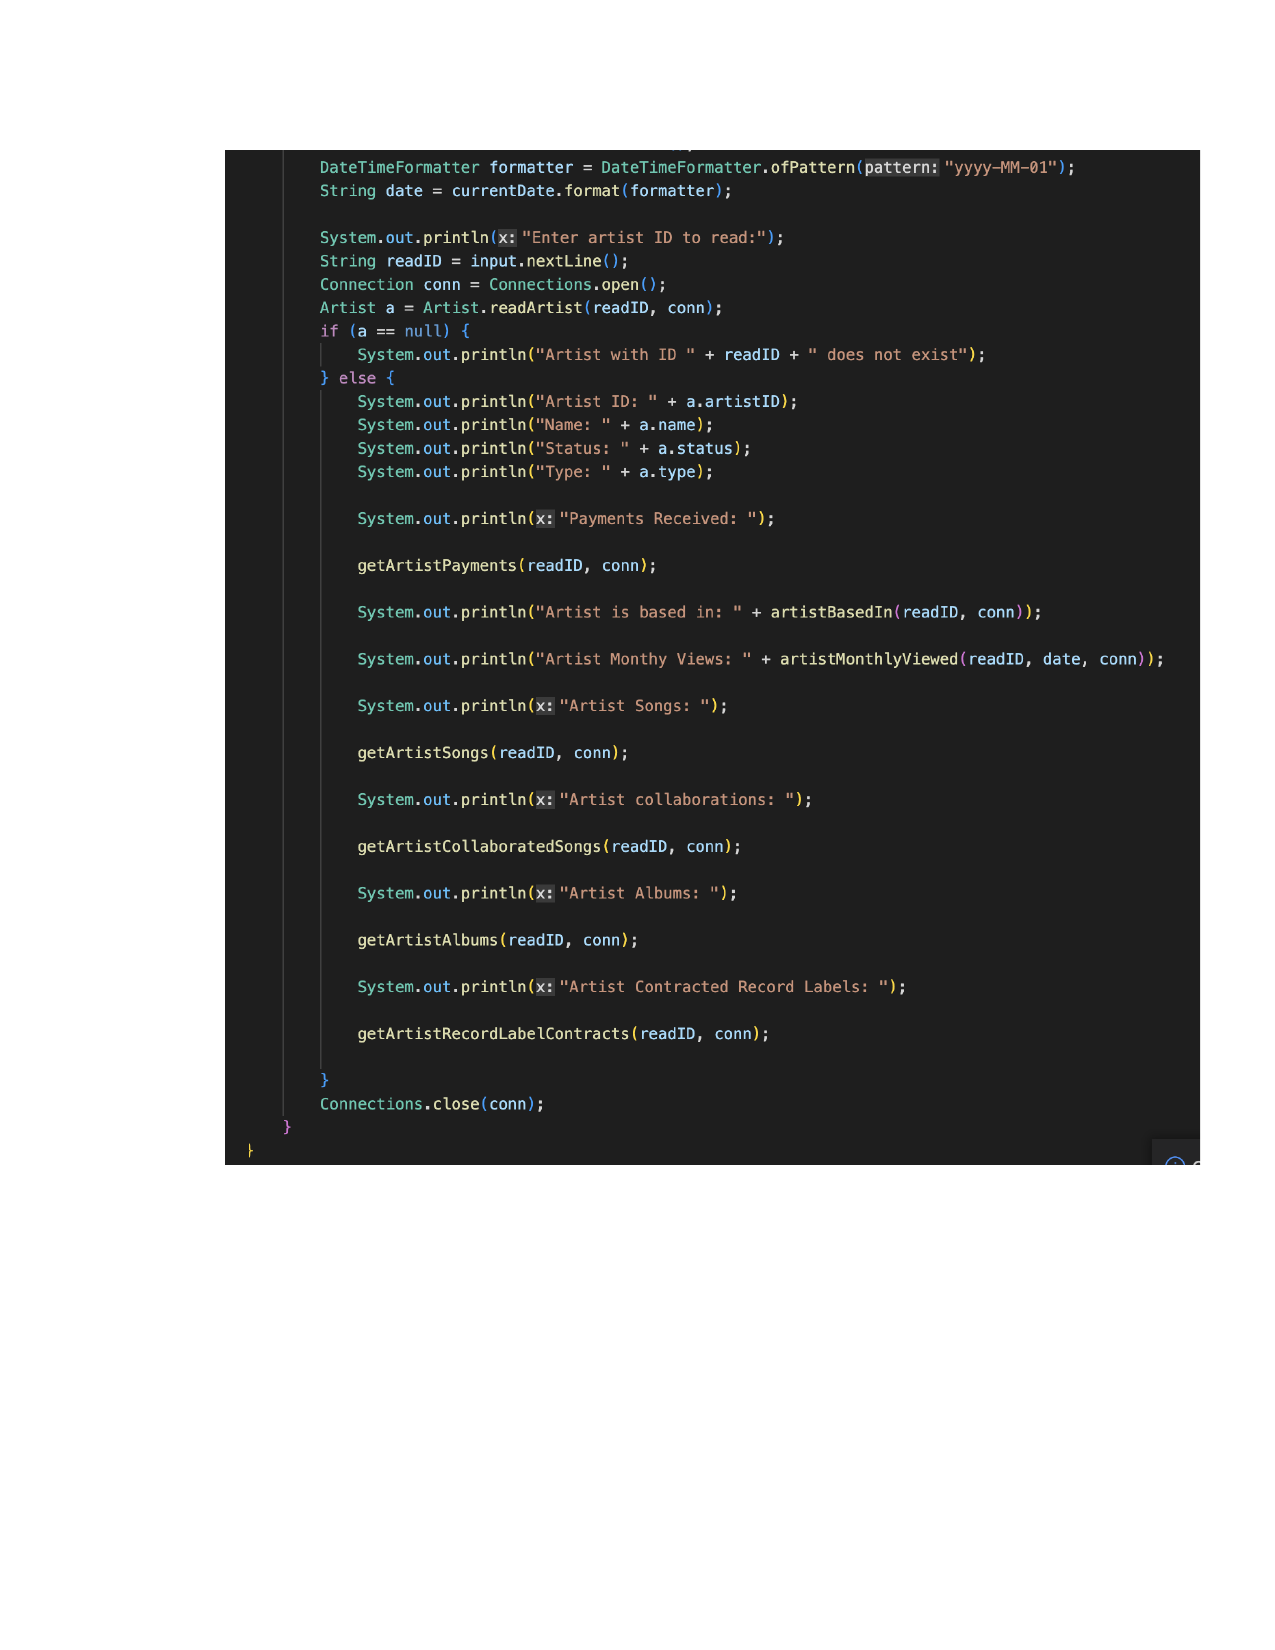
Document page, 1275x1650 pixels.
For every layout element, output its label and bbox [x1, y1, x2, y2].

picture [225, 150, 1200, 1165]
